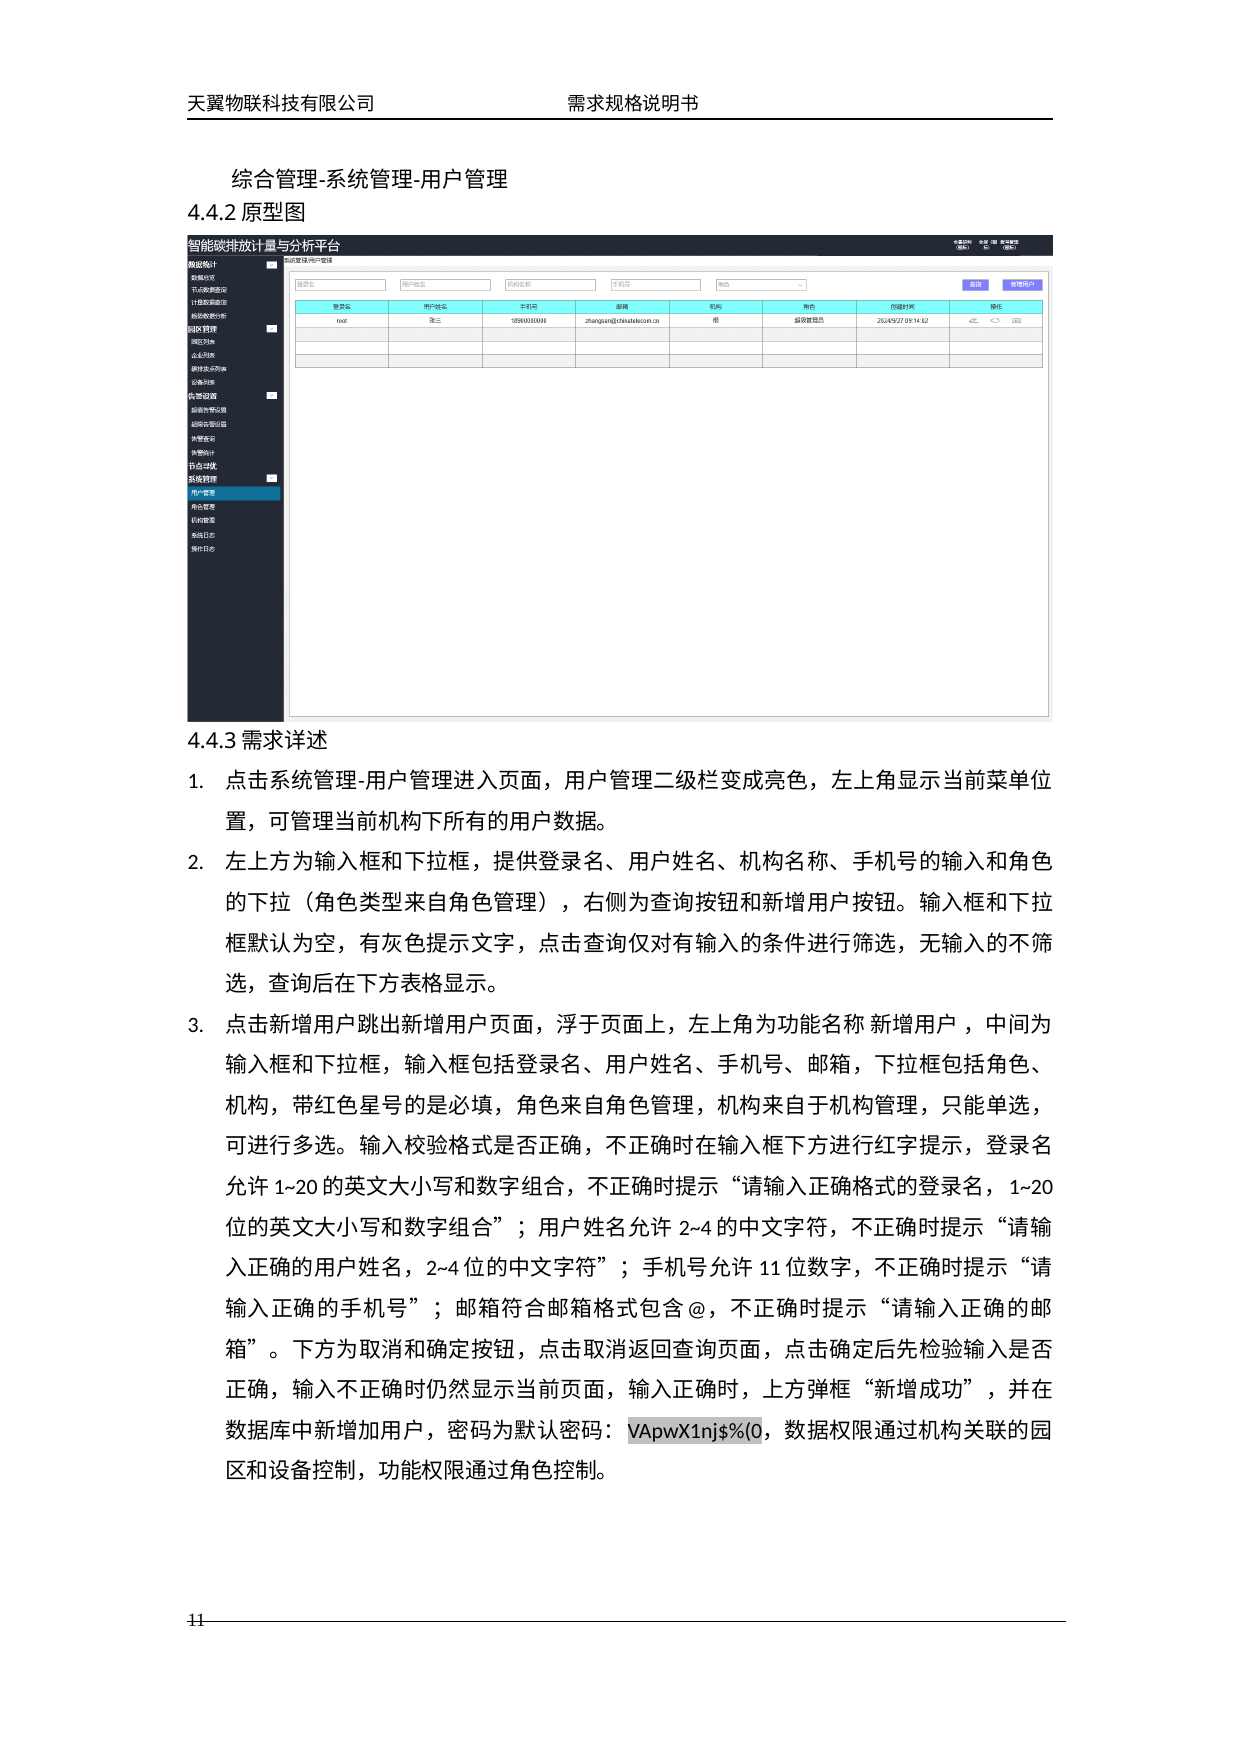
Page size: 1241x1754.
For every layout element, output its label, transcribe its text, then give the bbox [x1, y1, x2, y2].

text 综合管理-系统管理-用户管理 [187, 162, 1053, 194]
list 点击系统管理-用户管理进入页面，用户管理二级栏变成亮色，左上角显示当前菜单位置，可管理当前机构下所有的用户数据。 [187, 763, 1053, 836]
list 左上方为输入框和下拉框，提供登录名、用户姓名、机构名称、手机号的输入和角色的下拉（角色类型来自角色管理），右侧为查询按钮和新增用户按钮。输入框和下拉框默认为空，有灰色提示文字，点击查询仅对有输入的条件进行筛选，无输入的不筛选，查询后在下方表格显示。 [187, 844, 1053, 998]
picture [187, 235, 1053, 722]
list 点击新增用户跳出新增用户页面，浮于页面上，左上角为功能名称 新增用户 ，中间为输入框和下拉框，输入框包括登录名、用户姓名、手机号、邮箱，下拉框包括角色、机构，带红色星号的是必填，角色来自角色管理，机构来自于机构管理，只能单选，可进行多选。输入校验格式是否正确，不正确时在输入框下方进行红字提示，登录名允许1~20的英文大小写和数字组合，不正确时提示“请输入正确格式的登录名，1~20位的英文大小写和数字组合”；用户姓名允许2~4的中文字符，不正确时提示“请输入正确的用户姓名，2~4位的中文字符”；手机号允许11位数字，不正确时提示“请输入正确的手机号”；邮箱符合邮箱格式包含@，不正确时提示“请输入正确的邮箱”。下方为取消和确定按钮，点击取消返回查询页面，点击确定后先检验输入是否正确，输入不正确时仍然显示当前页面，输入正确时，上方弹框“新增成功”，并在数据库中新增加用户，密码为默认密码：VApwX1nj$%(0，数据权限通过机构关联的园区和设备控制，功能权限通过角色控制。 [187, 1006, 1053, 1486]
text 4.4.3需求详述 [187, 722, 1053, 755]
text 4.4.2原型图 [187, 194, 1053, 227]
